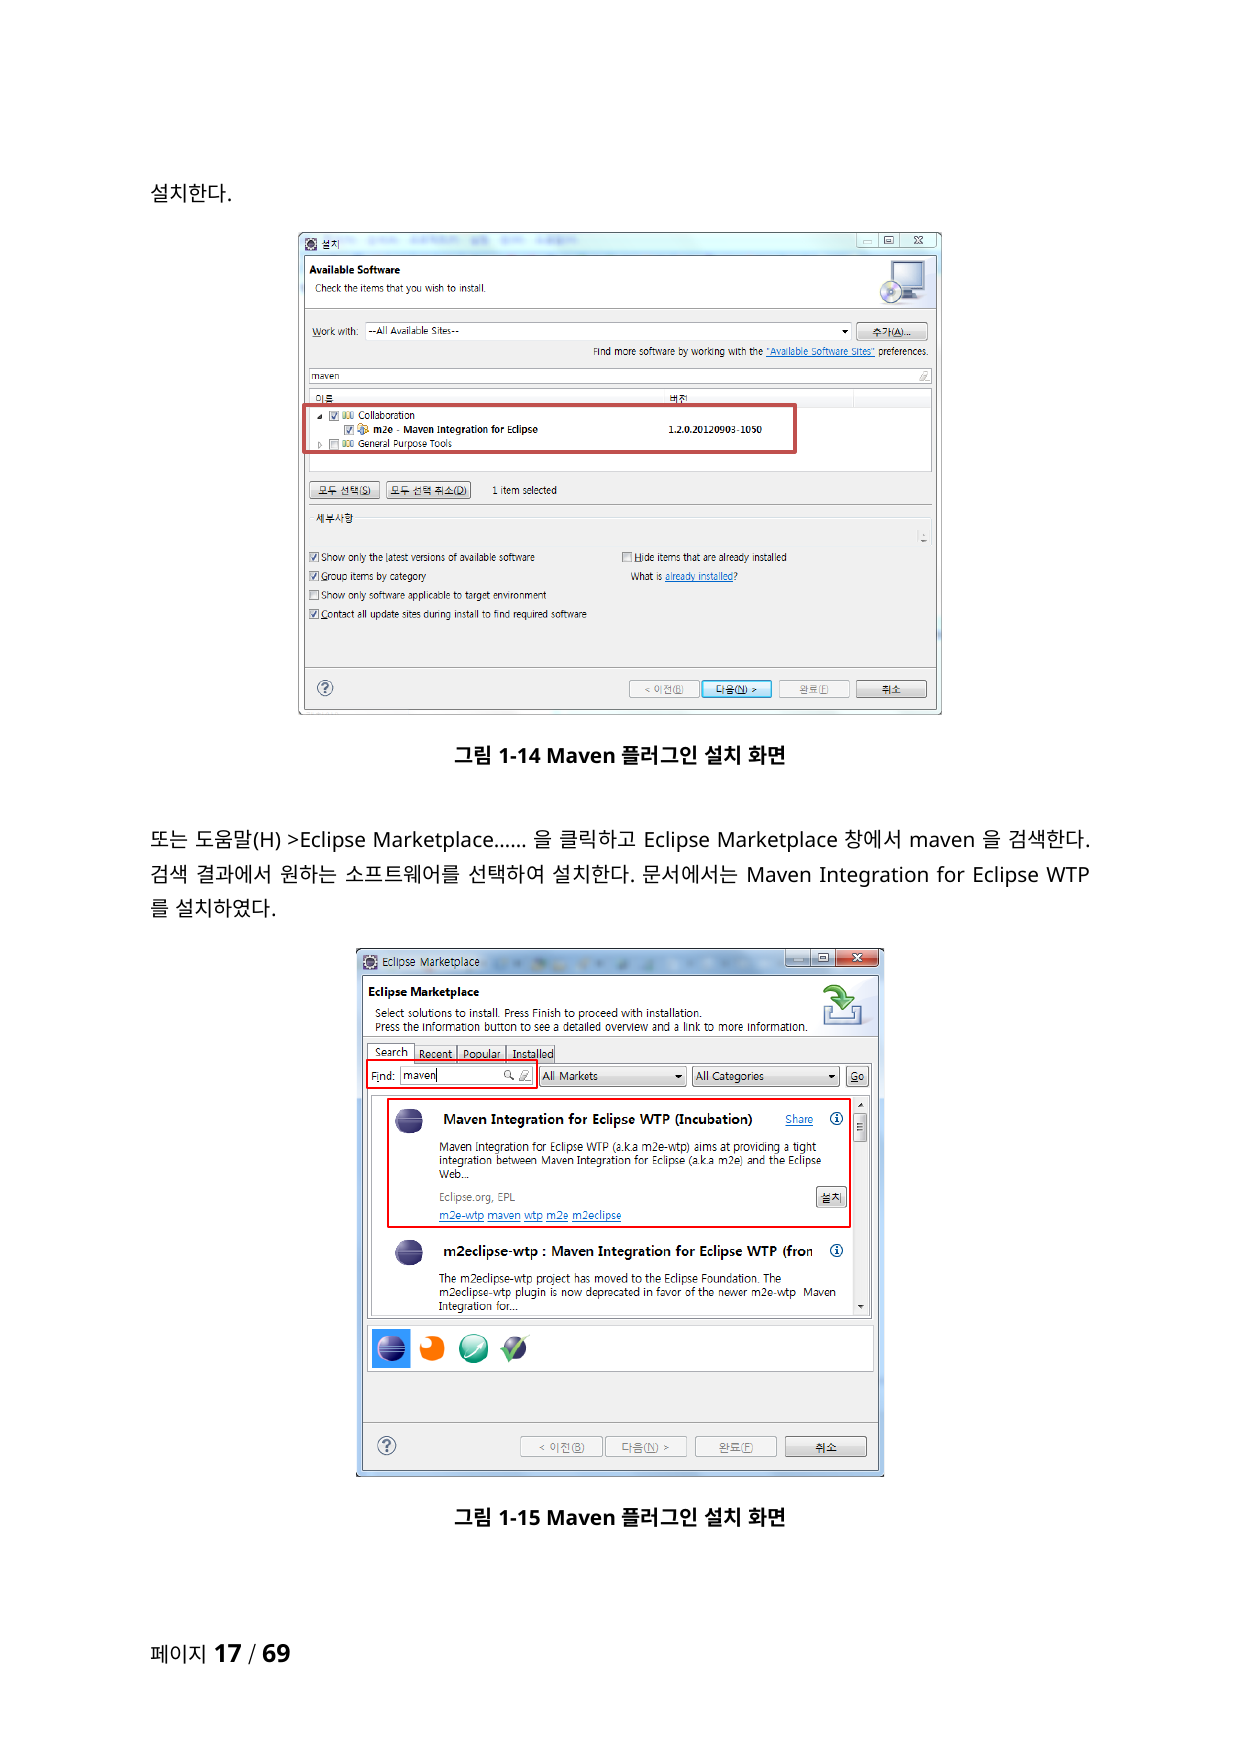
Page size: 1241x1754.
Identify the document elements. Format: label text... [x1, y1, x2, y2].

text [150, 177, 1090, 207]
picture [298, 232, 942, 715]
text 또는 도움말(H) >Eclipse Marketplace…… 을 클릭하고 Eclipse Marketplace 창에서 maven 을 검색한다. 검색 결과에서 원하는 소프트웨어를 선택하여 설치한다. 문서에서는 Maven Integration for Eclipse WTP 를 설치하였다. [150, 823, 1090, 923]
picture [356, 948, 885, 1477]
